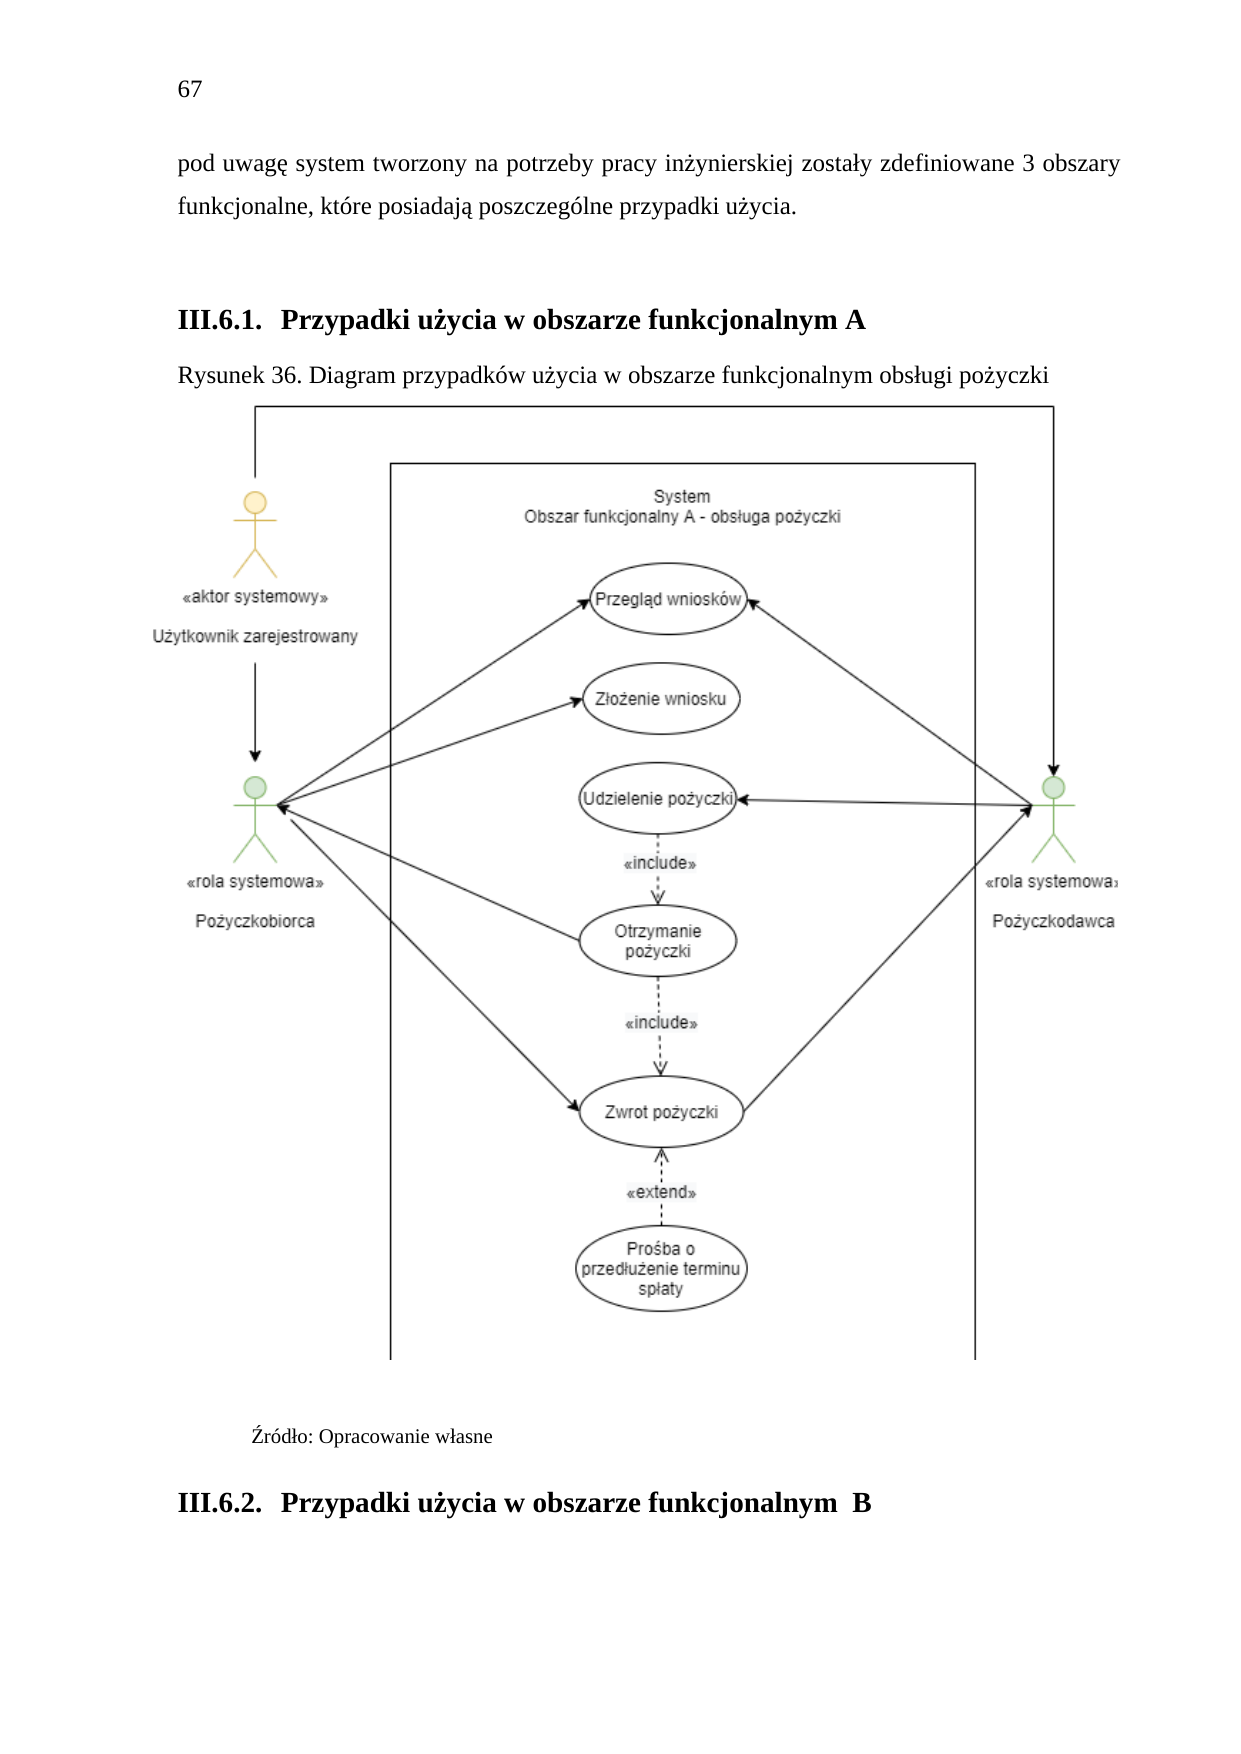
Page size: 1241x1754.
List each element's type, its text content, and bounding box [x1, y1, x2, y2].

subtitle Przypadki użycia w obszarze funkcjonalnym B [177, 1485, 1122, 1519]
picture [152, 396, 1117, 1359]
subtitle Przypadki użycia w obszarze funkcjonalnym A [177, 302, 1122, 336]
text Rysunek 36. Diagram przypadków użycia w obszarze funkcjonalnym obsługi pożyczki [177, 361, 1122, 389]
text Źródło: Opracowanie własne [177, 1424, 1122, 1448]
